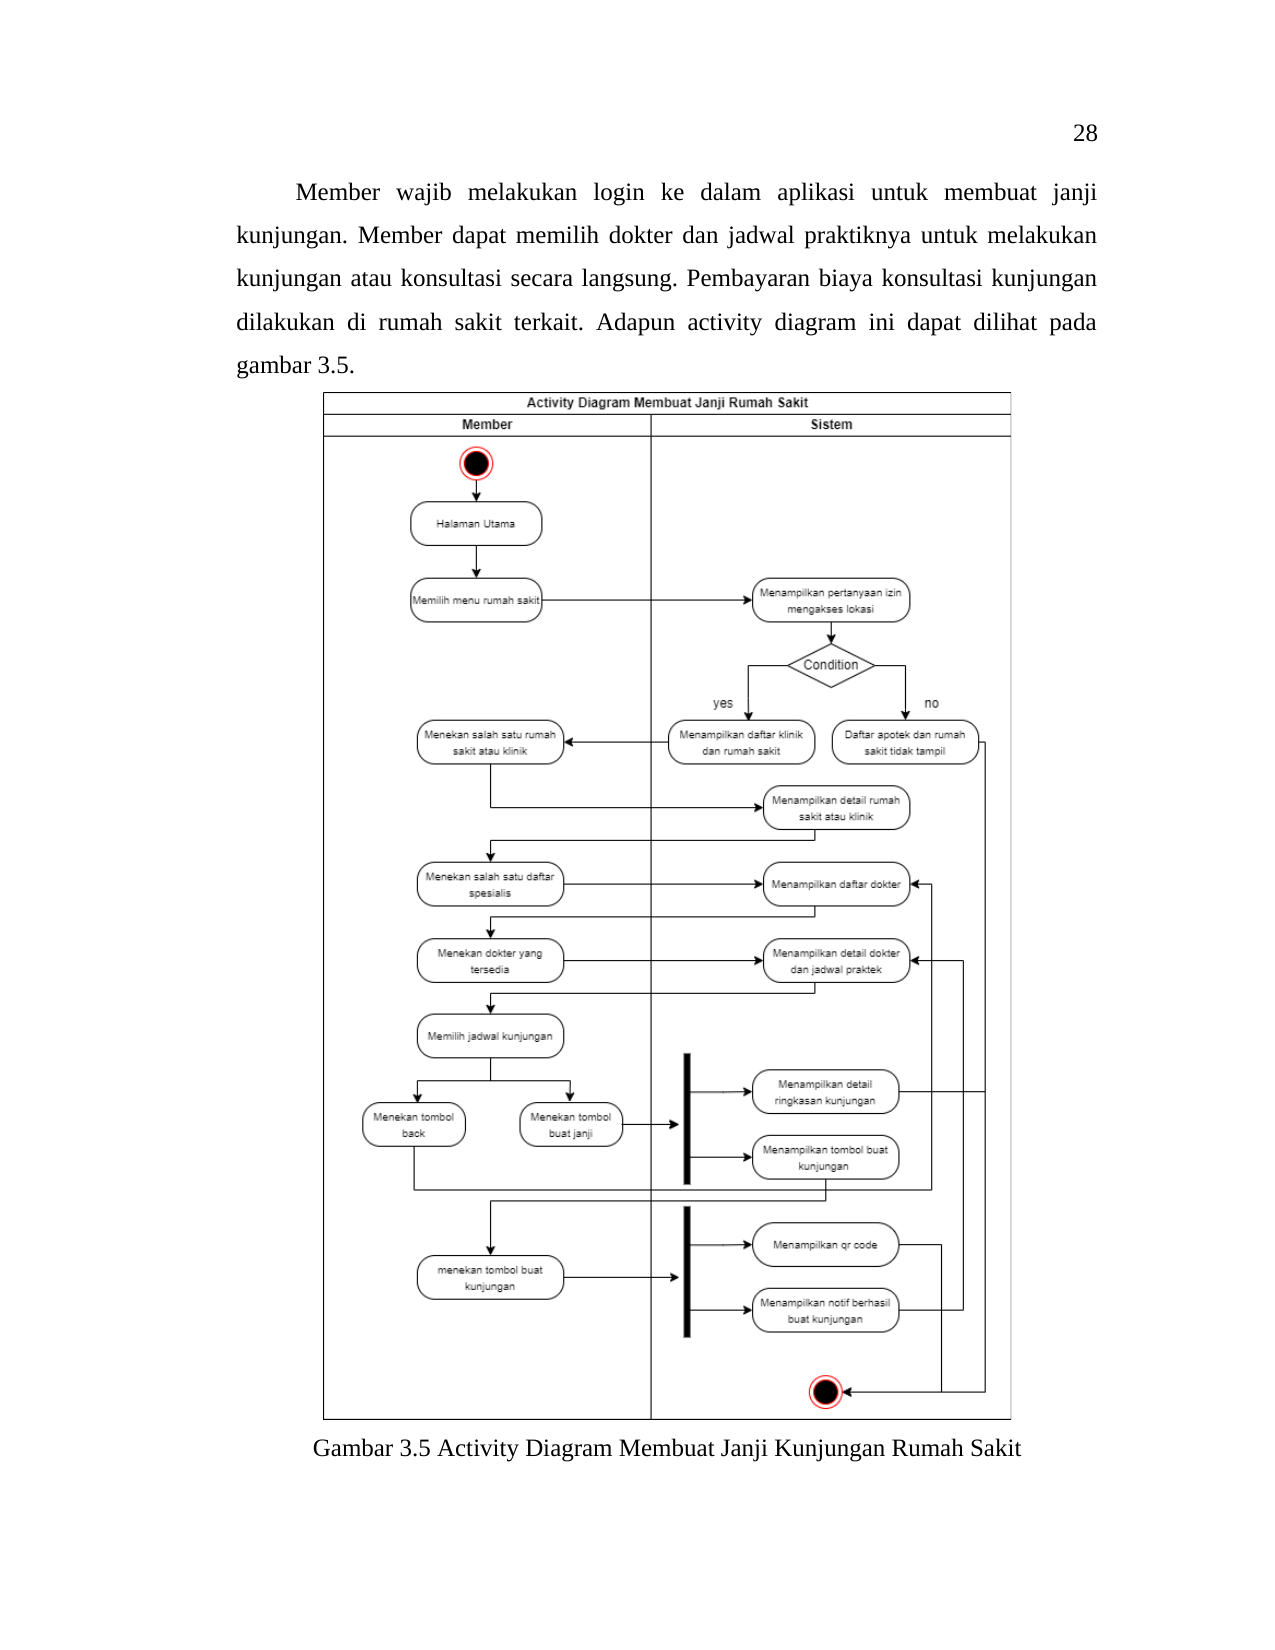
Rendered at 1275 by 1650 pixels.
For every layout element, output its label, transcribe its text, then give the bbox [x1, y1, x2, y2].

text Gambar 3.5 Activity Diagram Membuat Janji Kunjungan Rumah Sakit [236, 1433, 1098, 1462]
picture [323, 392, 1012, 1420]
list Member wajib melakukan login ke dalam aplikasi untuk membuat janji kunjungan. Member dapat memilih dokter dan jadwal praktiknya untuk melakukan kunjungan atau konsultasi secara langsung. Pembayaran biaya konsultasi kunjungan dilakukan di rumah sakit terkait. Adapun activity diagram ini dapat dilihat pada gambar 3.5. [236, 177, 1098, 378]
